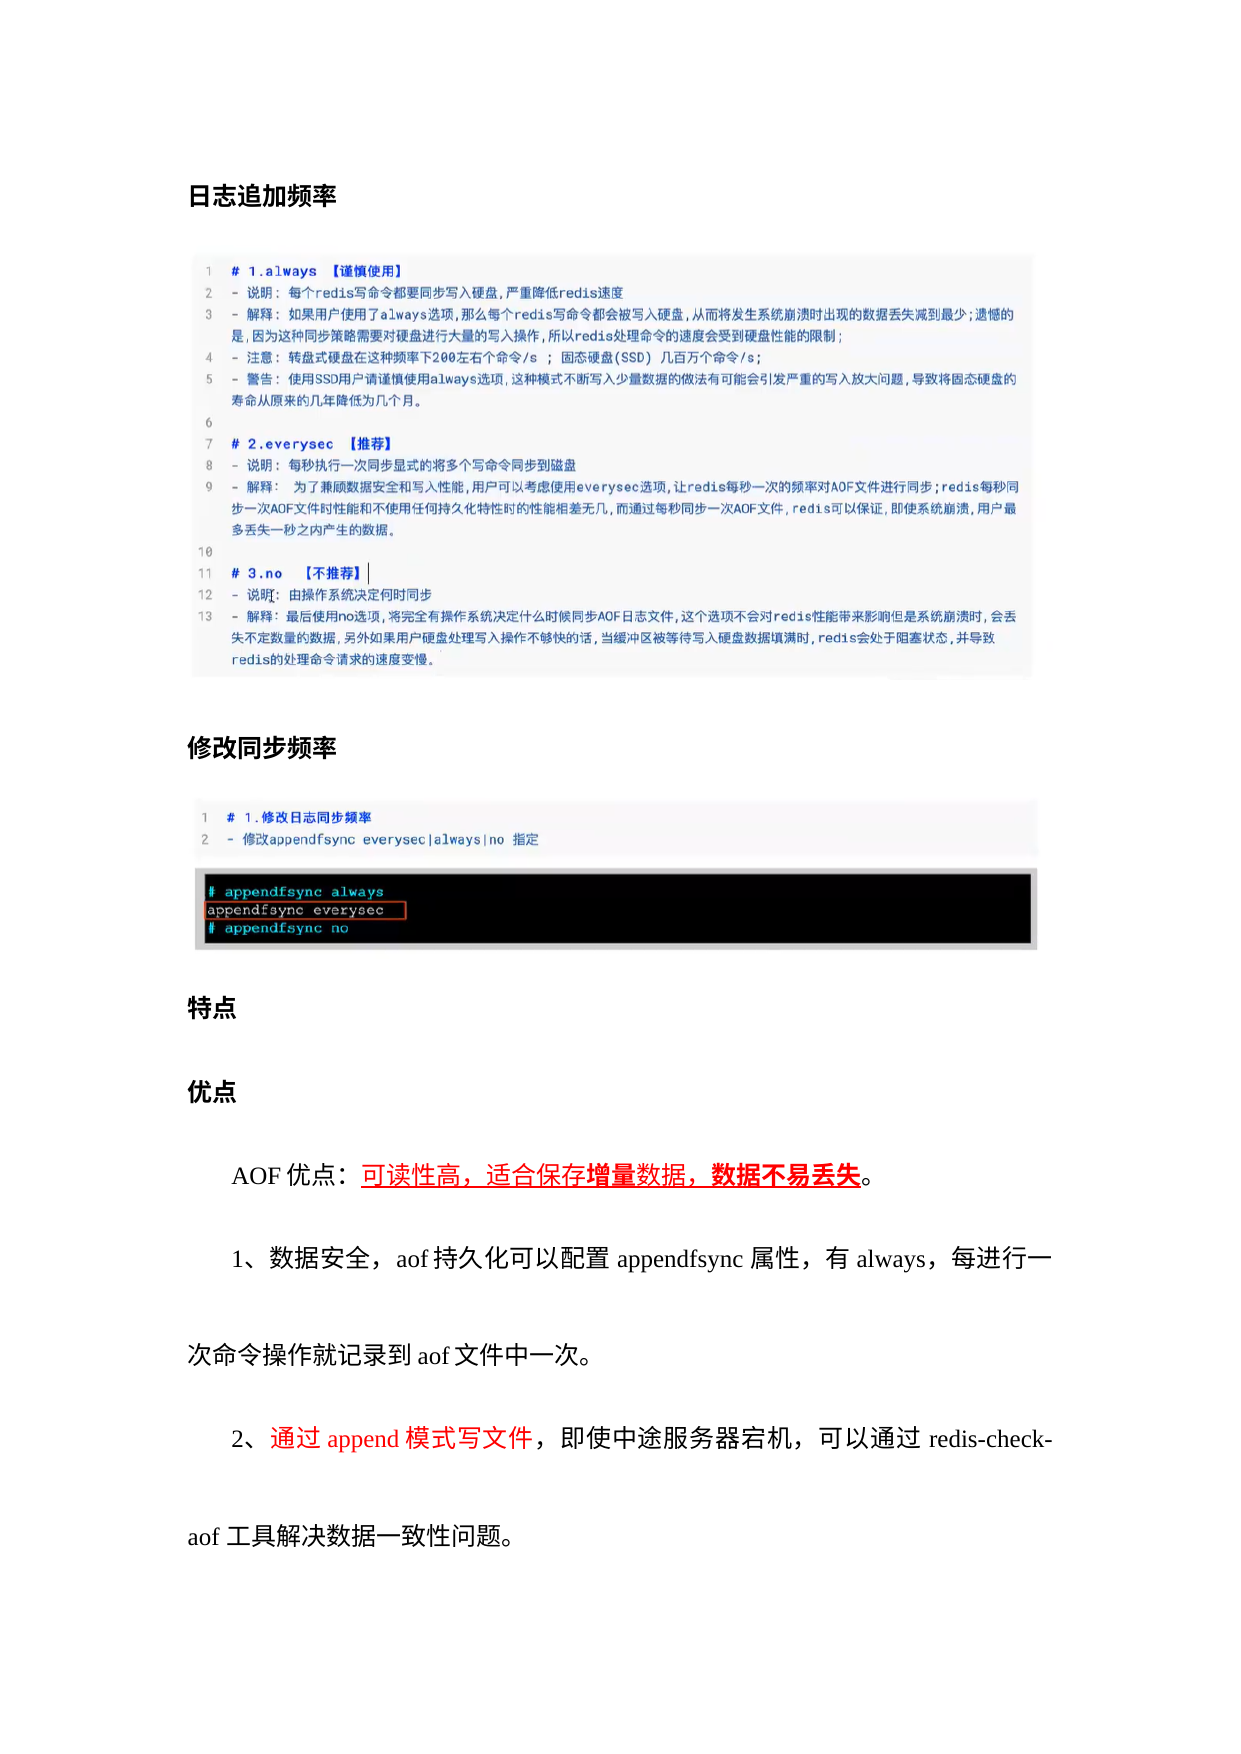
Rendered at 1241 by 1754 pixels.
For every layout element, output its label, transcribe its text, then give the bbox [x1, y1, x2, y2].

text 1、数据安全，aof持久化可以配置 appendfsync 属性，有always，每进行一次命令操作就记录到aof文件中一次。 [187, 1224, 1053, 1386]
text 2、通过append模式写文件，即使中途服务器宕机，可以通过 redis-check-aof 工具解决数据一致性问题。 [187, 1404, 1053, 1567]
subtitle 特点 [187, 974, 1053, 1039]
text AOF优点：可读性高，适合保存增量数据，数据不易丢失。 [187, 1141, 1053, 1206]
subtitle 日志追加频率 [187, 162, 1053, 227]
subtitle 修改同步频率 [187, 714, 1053, 779]
picture [187, 245, 1053, 680]
subtitle 优点 [187, 1058, 1053, 1123]
picture [187, 797, 1053, 959]
